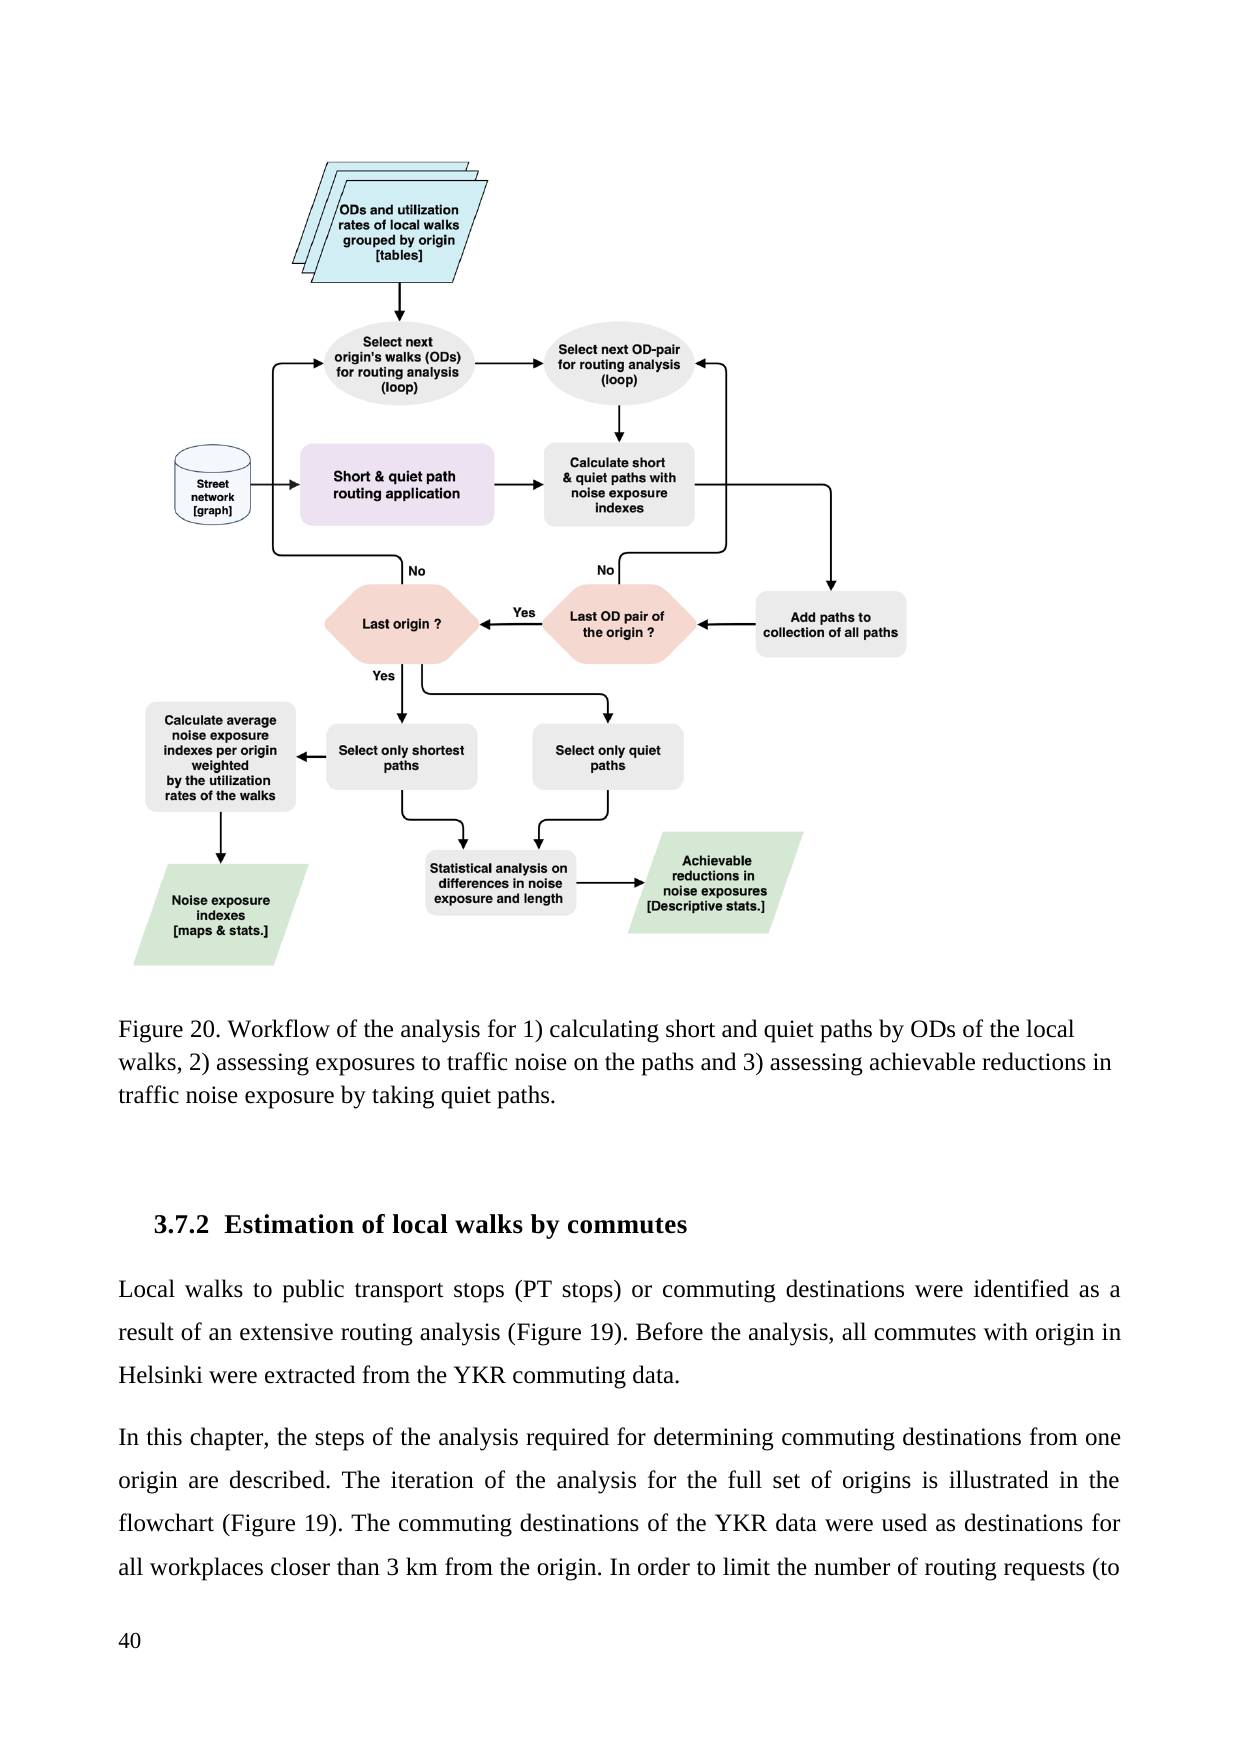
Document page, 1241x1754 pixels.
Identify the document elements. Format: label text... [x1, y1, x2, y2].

text Local walks to public transport stops (PT stops) or commuting destinations were identified as a result of an extensive routing analysis (Figure 19). Before the analysis, all commutes with origin in Helsinki were extracted from the YKR commuting data. [118, 1274, 1122, 1389]
subtitle Estimation of local walks by commutes [118, 1209, 1122, 1240]
picture [118, 147, 922, 981]
text Figure 20. Workflow of the analysis for 1) calculating short and quiet paths by ODs of the local walks, 2) assessing exposures to traffic noise on the paths and 3) assessing achievable reductions in traffic noise exposure by taking quiet paths. [118, 1014, 1122, 1109]
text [118, 1422, 1122, 1580]
